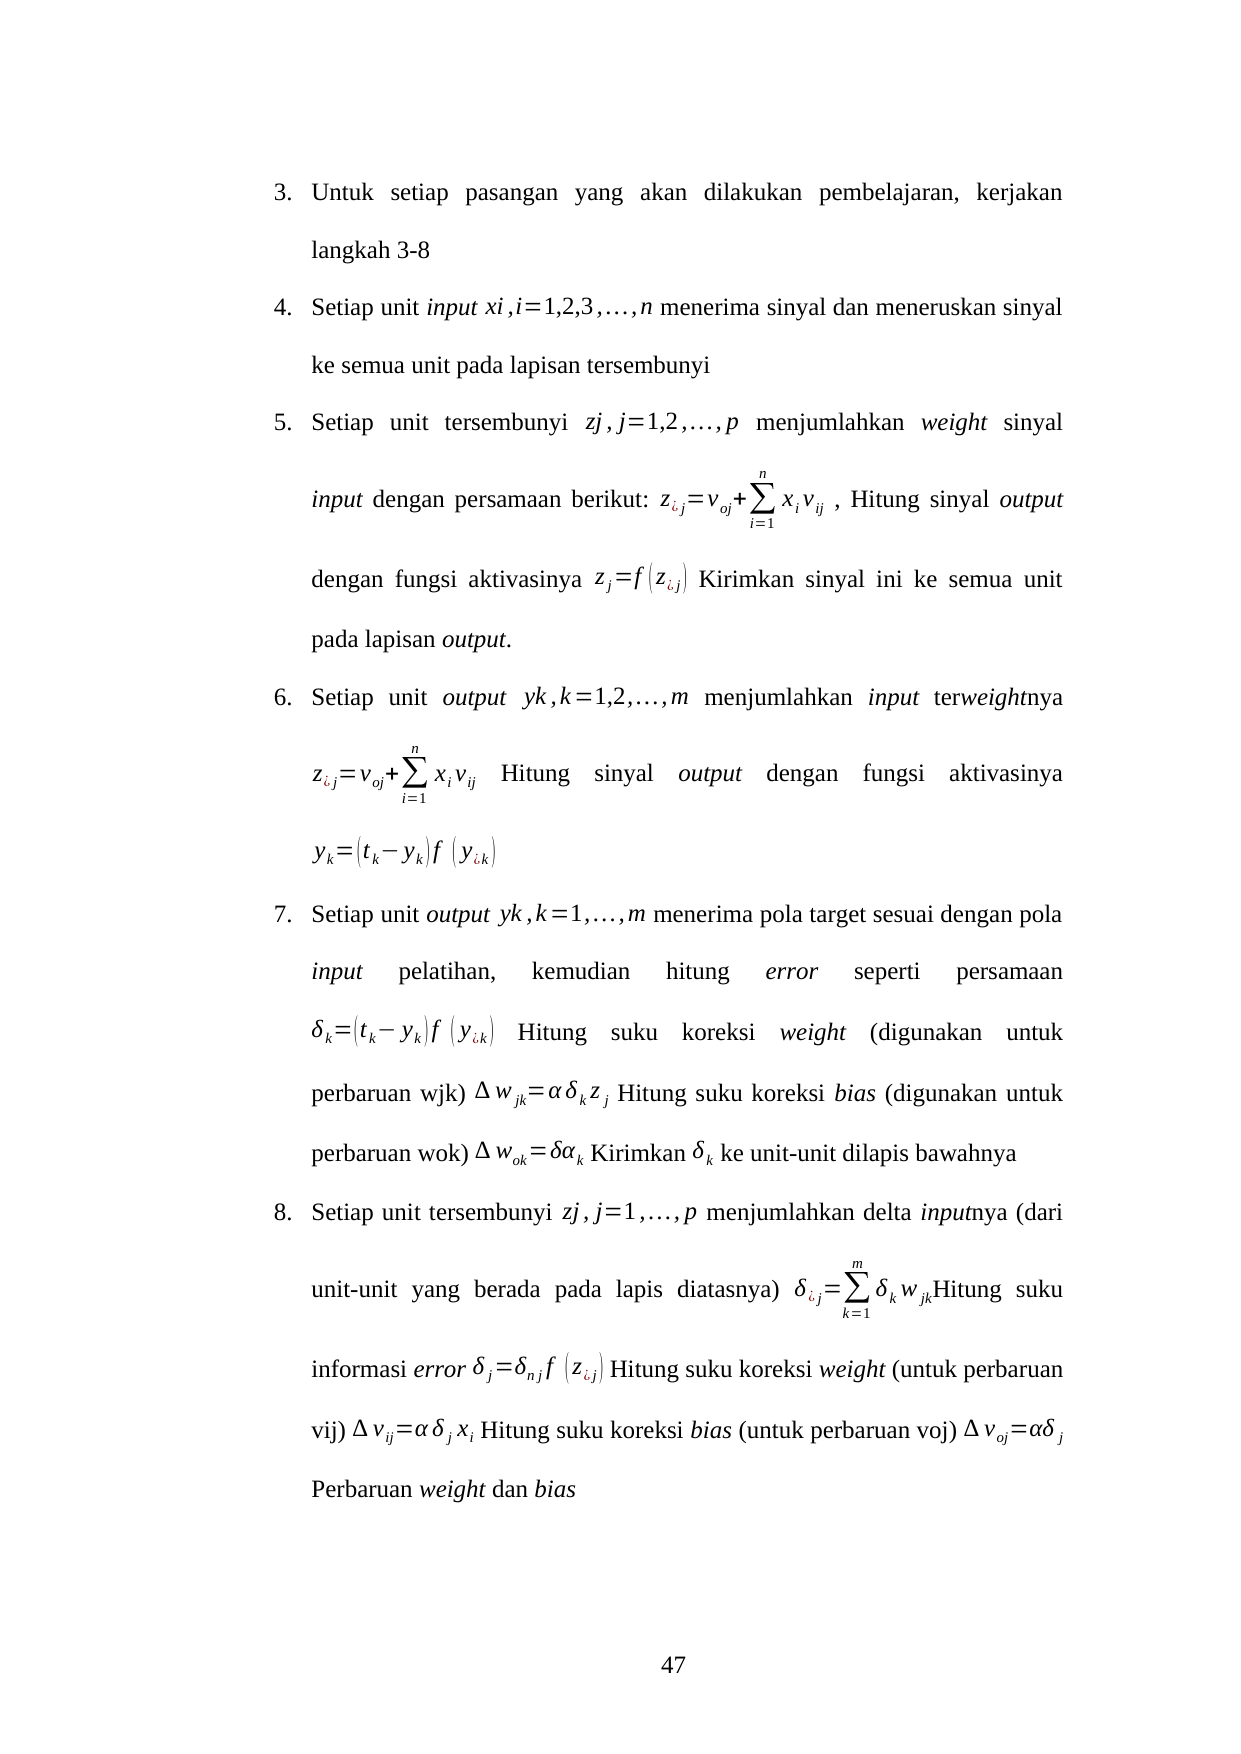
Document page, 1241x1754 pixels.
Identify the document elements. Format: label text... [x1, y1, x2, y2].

list Untuk setiap pasangan yang akan dilakukan pembelajaran, kerjakan langkah 3-8 [274, 177, 1063, 263]
list Setiap unit output menjumlahkan input terweightnya Hitung sinyal output dengan fungsi aktivasinya [274, 682, 1063, 870]
list Setiap unit output menerima pola target sesuai dengan pola input pelatihan, kemudian hitung error seperti persamaan Hitung suku koreksi weight (digunakan untuk perbaruan wjk) Hitung suku koreksi bias (digunakan untuk perbaruan wok) Kirimkan ke unit-unit dilapis bawahnya [274, 899, 1063, 1168]
list Setiap unit input menerima sinyal dan meneruskan sinyal ke semua unit pada lapisan tersembunyi [274, 292, 1063, 378]
list Setiap unit tersembunyi menjumlahkan delta inputnya (dari unit-unit yang berada pada lapis diatasnya) Hitung suku informasi error Hitung suku koreksi weight (untuk perbaruan vij) Hitung suku koreksi bias (untuk perbaruan voj) Perbaruan weight dan bias [274, 1197, 1063, 1503]
list Setiap unit tersembunyi menjumlahkan weight sinyal input dengan persamaan berikut: , Hitung sinyal output dengan fungsi aktivasinya Kirimkan sinyal ini ke semua unit pada lapisan output. [274, 407, 1063, 653]
